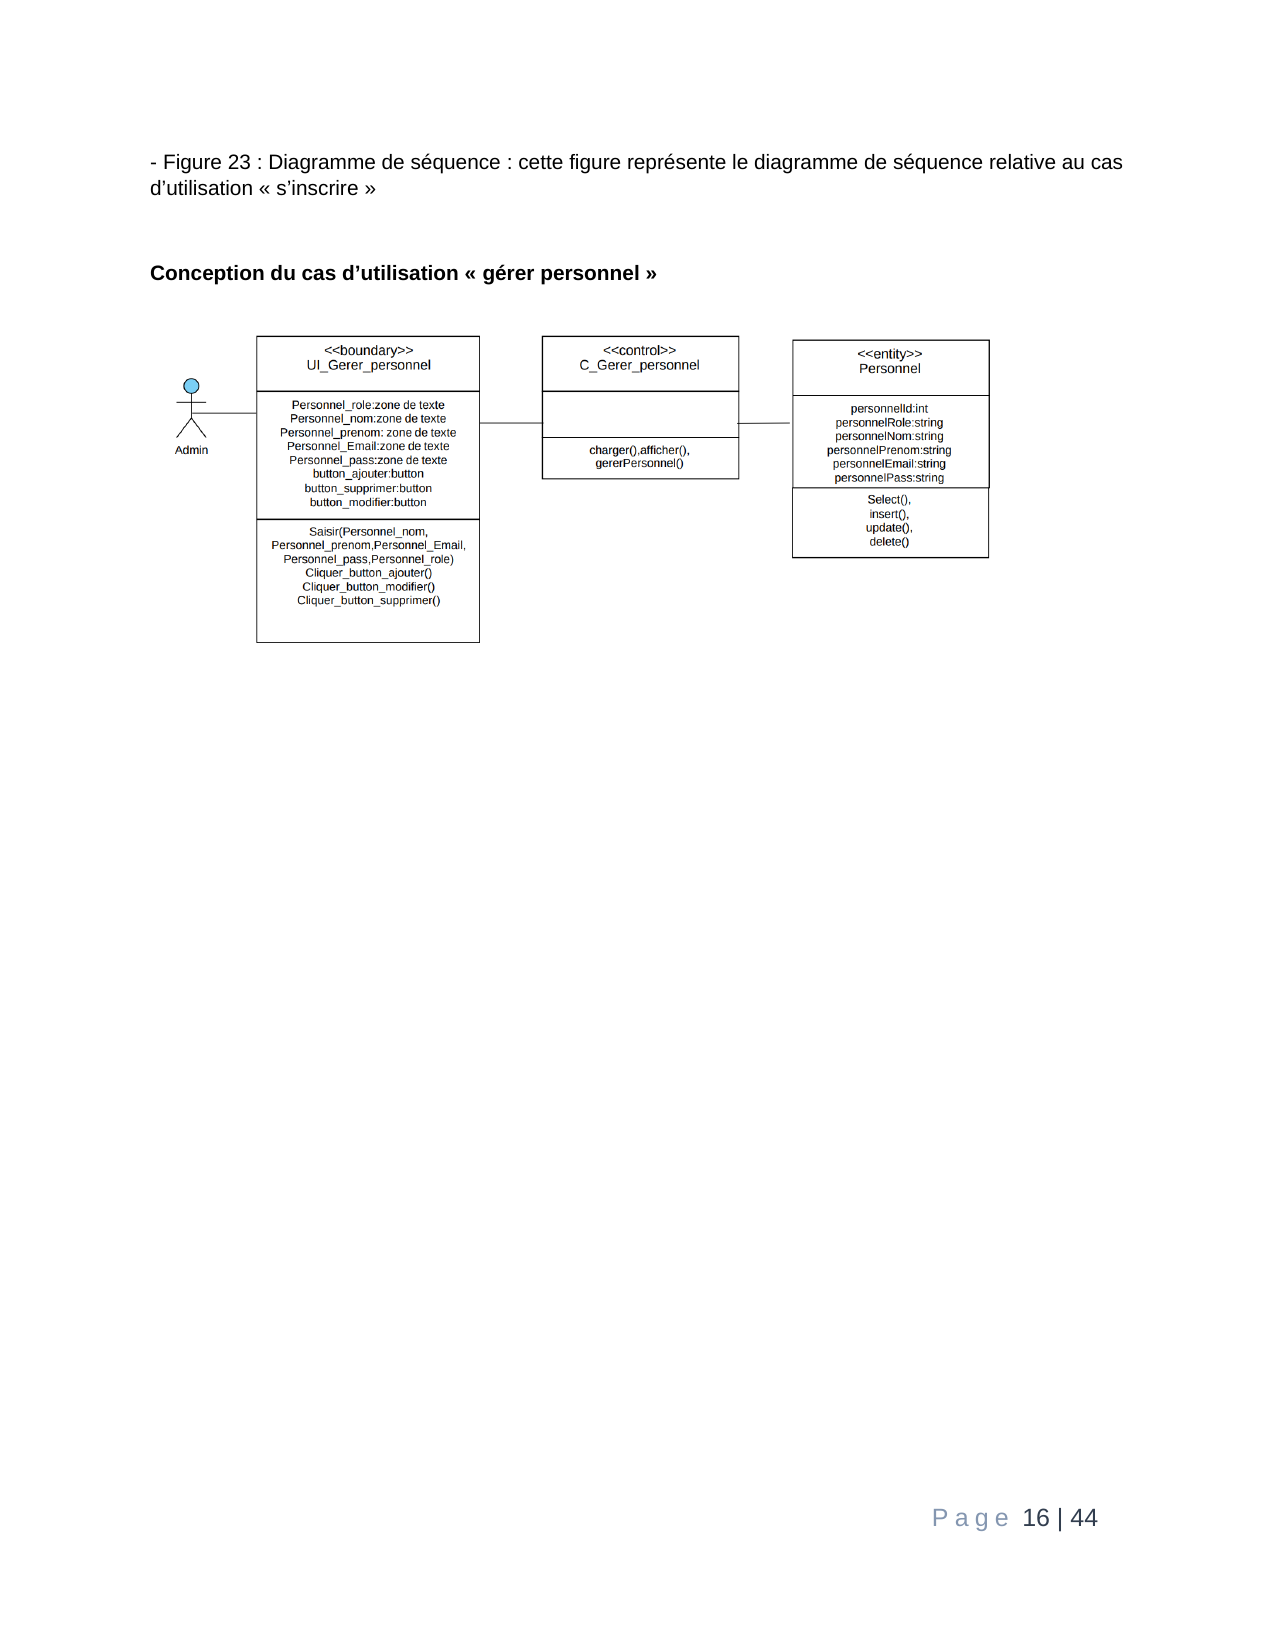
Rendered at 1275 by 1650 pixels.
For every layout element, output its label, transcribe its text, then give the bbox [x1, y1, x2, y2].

picture [150, 303, 1013, 652]
text Conception du cas d’utilisation « gérer personnel » [150, 261, 1125, 285]
text - Figure 23 : Diagramme de séquence : cette figure représente le diagramme de séquence relative au cas d’utilisation « s’inscrire » [150, 150, 1125, 200]
